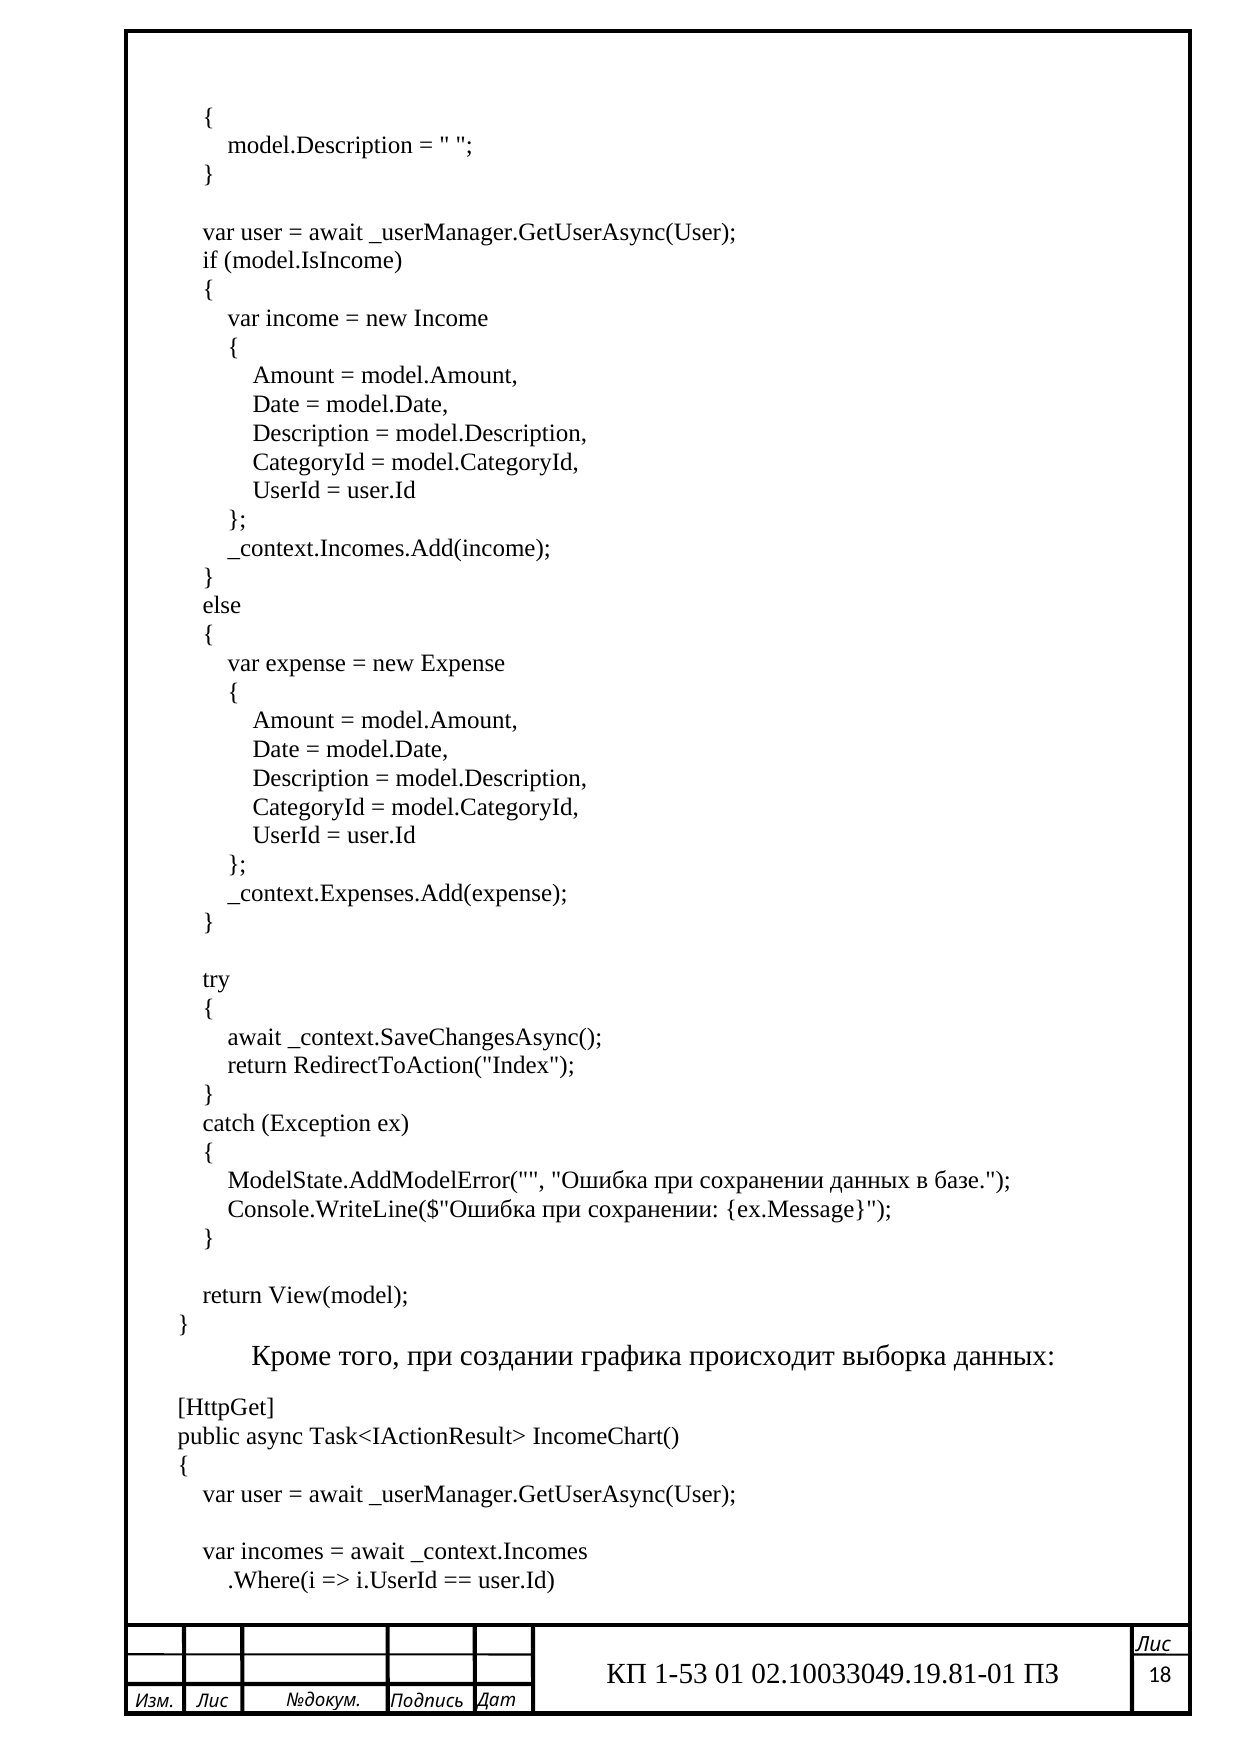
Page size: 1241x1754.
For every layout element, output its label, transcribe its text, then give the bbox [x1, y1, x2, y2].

text [HttpGet] [177, 1392, 1152, 1421]
text var income = new Income [177, 303, 1152, 332]
text Amount = model.Amount, [177, 361, 1152, 389]
text var user = await _userManager.GetUserAsync(User); [177, 217, 1152, 246]
text } [177, 1079, 1152, 1108]
text var expense = new Expense [177, 648, 1152, 677]
text if (model.IsIncome) [177, 246, 1152, 274]
text { [177, 993, 1152, 1022]
text { [177, 1450, 1152, 1479]
text return RedirectToAction("Index"); [177, 1051, 1152, 1079]
text public async Task<IActionResult> IncomeChart() [177, 1421, 1152, 1450]
text Amount = model.Amount, [177, 706, 1152, 734]
text }; [177, 504, 1152, 533]
text else [177, 591, 1152, 619]
text _context.Expenses.Add(expense); [177, 878, 1152, 907]
text Description = model.Description, [177, 763, 1152, 792]
text } [177, 562, 1152, 591]
text .Where(i => i.UserId == user.Id) [177, 1565, 1152, 1594]
text UserId = user.Id [177, 821, 1152, 849]
text ModelState.AddModelError("", "Ошибка при сохранении данных в базе."); [177, 1166, 1152, 1194]
text } [177, 1309, 1152, 1338]
text Кроме того, при создании графика происходит выборка данных: [177, 1338, 1152, 1372]
text { [177, 1137, 1152, 1166]
text UserId = user.Id [177, 476, 1152, 504]
text } [177, 1223, 1152, 1252]
text try [177, 964, 1152, 993]
text var incomes = await _context.Incomes [177, 1536, 1152, 1565]
text Date = model.Date, [177, 734, 1152, 763]
text { [177, 677, 1152, 706]
text CategoryId = model.CategoryId, [177, 447, 1152, 476]
text } [177, 159, 1152, 188]
text { [177, 619, 1152, 648]
text Description = model.Description, [177, 418, 1152, 447]
text }; [177, 849, 1152, 878]
text Console.WriteLine($"Ошибка при сохранении: {ex.Message}"); [177, 1194, 1152, 1223]
text } [177, 907, 1152, 936]
text CategoryId = model.CategoryId, [177, 792, 1152, 821]
text { [177, 332, 1152, 361]
text Date = model.Date, [177, 389, 1152, 418]
text { [177, 102, 1152, 131]
text model.Description = " "; [177, 131, 1152, 159]
text _context.Incomes.Add(income); [177, 533, 1152, 562]
text return View(model); [177, 1281, 1152, 1309]
text catch (Exception ex) [177, 1108, 1152, 1137]
text { [177, 274, 1152, 303]
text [177, 1479, 1152, 1507]
text await _context.SaveChangesAsync(); [177, 1022, 1152, 1051]
